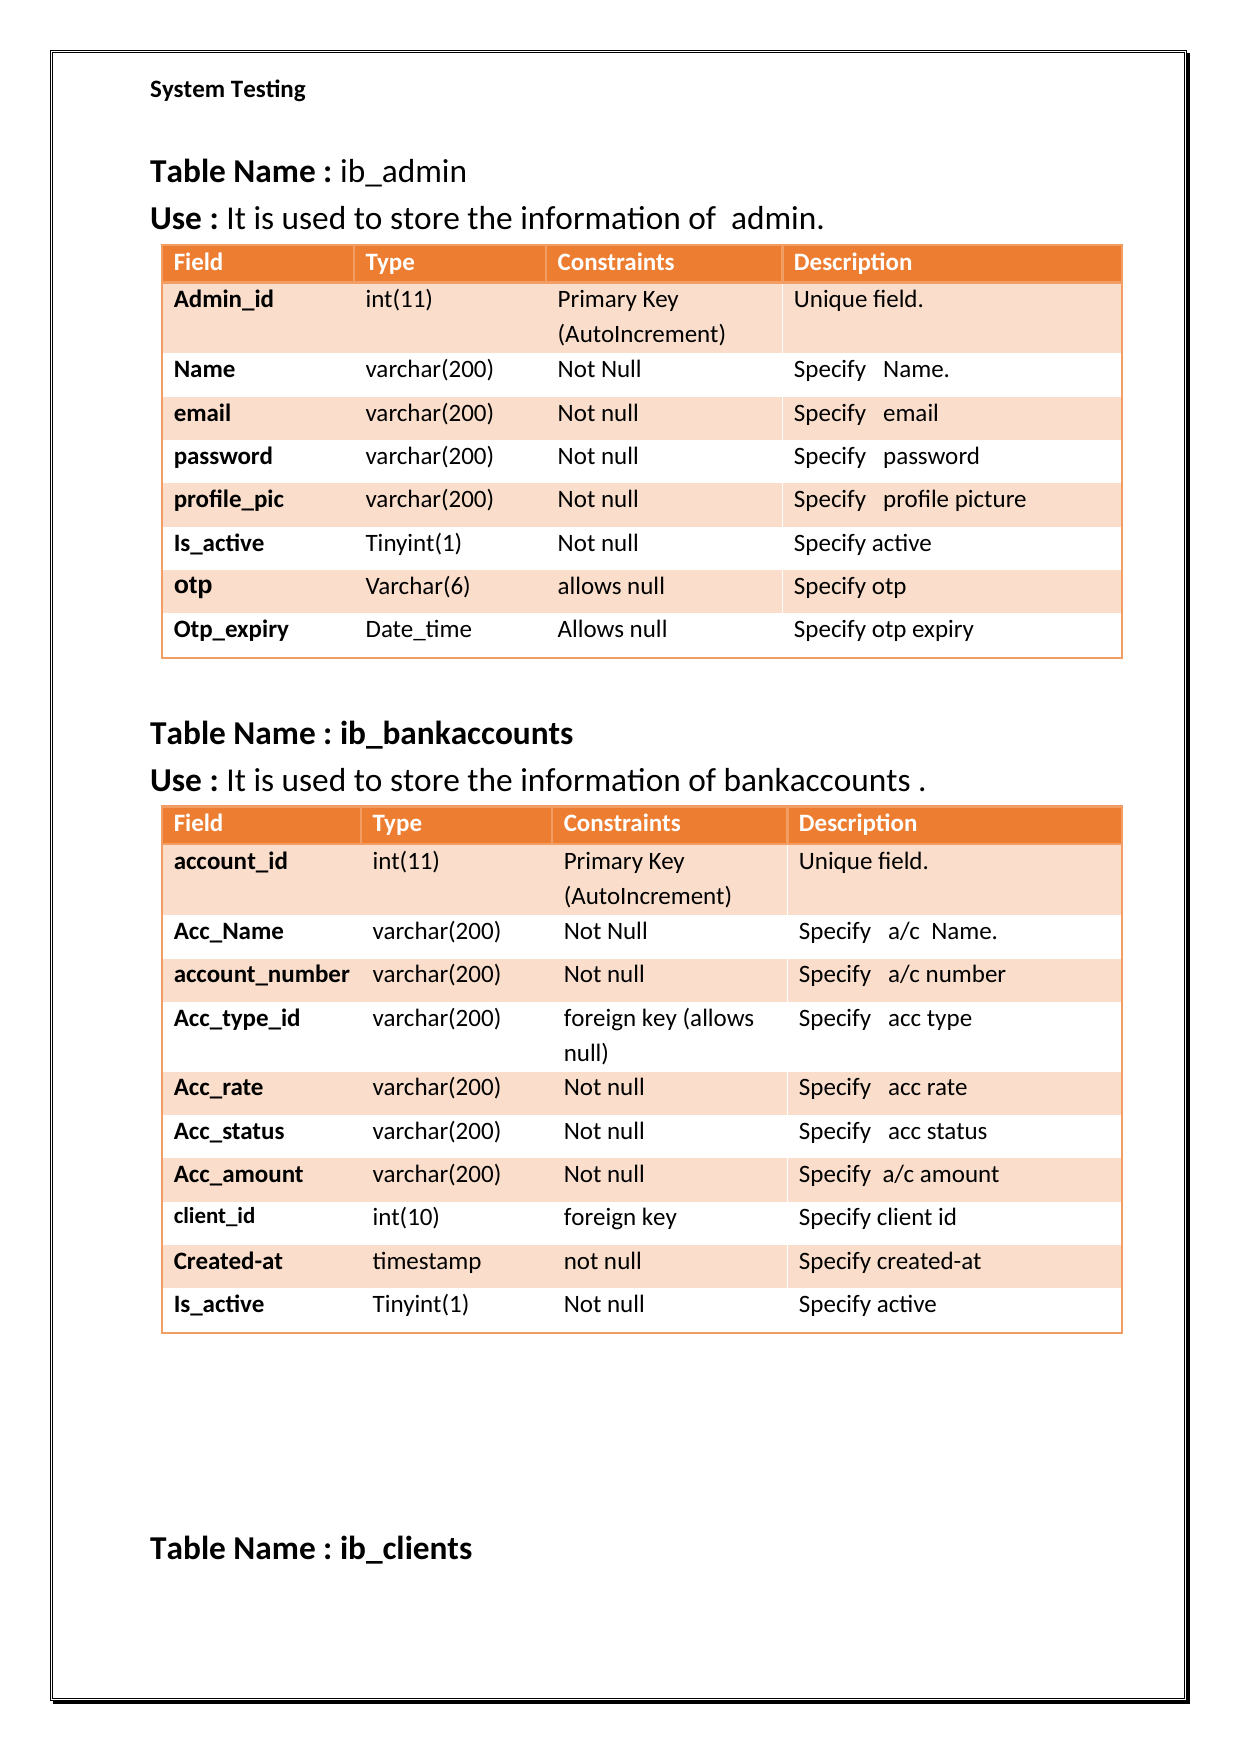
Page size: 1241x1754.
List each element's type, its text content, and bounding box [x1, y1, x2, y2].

table_cell Is_active [163, 1288, 361, 1332]
table_header Type [355, 246, 545, 281]
table_cell int(11) [361, 845, 552, 915]
table_header Type [362, 808, 551, 843]
table_cell Not null [552, 959, 787, 1002]
table_cell Not null [552, 1158, 787, 1202]
text Table Name : ib_clients [150, 1527, 1087, 1567]
table_cell varchar(200) [354, 353, 546, 397]
table_cell Otp_expiry [163, 613, 354, 657]
table_cell Specify acc type [788, 1002, 1121, 1072]
table_cell password [163, 440, 354, 483]
table_cell Is_active [163, 527, 354, 570]
table_cell Not null [546, 527, 782, 570]
table_cell timestamp [361, 1245, 552, 1288]
text Table Name : ib_admin [150, 150, 1087, 191]
table_header Description [784, 246, 1121, 281]
table_header Field [163, 246, 353, 281]
text Use : It is used to store the information of bankaccounts . [150, 758, 1087, 799]
table_cell Acc_status [163, 1115, 361, 1158]
table_cell Acc_amount [163, 1158, 361, 1202]
table_cell Acc_rate [163, 1072, 361, 1115]
table_cell Not null [552, 1288, 787, 1332]
table_cell Unique field. [783, 284, 1121, 353]
table_cell Created-at [163, 1245, 361, 1288]
table_cell varchar(200) [354, 483, 546, 527]
table_cell Primary Key (AutoIncrement) [546, 284, 782, 353]
table_cell varchar(200) [354, 397, 546, 440]
table_header Description [789, 808, 1121, 843]
table_cell Not null [546, 440, 782, 483]
table_cell otp [163, 570, 354, 613]
table_cell int(10) [361, 1202, 552, 1245]
table_cell Varchar(6) [354, 570, 546, 613]
table_cell foreign key [552, 1202, 787, 1245]
table_cell Tinyint(1) [354, 527, 546, 570]
table_cell Primary Key (AutoIncrement) [552, 845, 787, 915]
table_cell Allows null [546, 613, 782, 657]
table_cell Date_time [354, 613, 546, 657]
table_cell Specify active [788, 1288, 1121, 1332]
table_cell Specify otp [783, 570, 1121, 613]
table_cell Unique field. [788, 845, 1121, 915]
table_cell email [163, 397, 354, 440]
table_cell Specify a/c Name. [788, 915, 1121, 958]
table_cell profile_pic [163, 483, 354, 527]
table_cell Specify profile picture [783, 483, 1121, 527]
table_cell Name [163, 353, 354, 397]
table_cell Not null [546, 483, 782, 527]
table_cell Specify a/c number [788, 959, 1121, 1002]
table_cell client_id [163, 1202, 361, 1245]
table_cell Specify client id [788, 1202, 1121, 1245]
table_cell Specify a/c amount [788, 1158, 1121, 1202]
table_cell Not Null [552, 915, 787, 958]
table_cell Specify created-at [788, 1245, 1121, 1288]
table_cell account_number [163, 959, 361, 1002]
table_cell Admin_id [163, 284, 354, 353]
table_cell Not null [552, 1115, 787, 1158]
table_cell Specify password [783, 440, 1121, 483]
table_cell Specify email [783, 397, 1121, 440]
table_header Constraints [547, 246, 781, 281]
table_cell allows null [546, 570, 782, 613]
table_cell account_id [163, 845, 361, 915]
table_cell Specify active [783, 527, 1121, 570]
table_cell Specify otp expiry [783, 613, 1121, 657]
table_cell Specify acc status [788, 1115, 1121, 1158]
text Table Name : ib_bankaccounts [150, 712, 1087, 752]
table_cell Specify Name. [783, 353, 1121, 397]
table_cell Not null [552, 1072, 787, 1115]
table_cell Specify acc rate [788, 1072, 1121, 1115]
table_cell Tinyint(1) [361, 1288, 552, 1332]
table_header Constraints [553, 808, 786, 843]
table_cell Acc_Name [163, 915, 361, 958]
table_cell varchar(200) [361, 1002, 552, 1072]
table_cell not null [552, 1245, 787, 1288]
table_cell foreign key (allows null) [552, 1002, 787, 1072]
table_header Field [163, 808, 360, 843]
table_cell varchar(200) [361, 1115, 552, 1158]
table_cell varchar(200) [354, 440, 546, 483]
table_cell Not Null [546, 353, 782, 397]
table_cell varchar(200) [361, 959, 552, 1002]
text Use : It is used to store the information of admin. [150, 197, 1087, 237]
table_cell Not null [546, 397, 782, 440]
table_cell Acc_type_id [163, 1002, 361, 1072]
table_cell varchar(200) [361, 1158, 552, 1202]
table_cell varchar(200) [361, 1072, 552, 1115]
table_cell varchar(200) [361, 915, 552, 958]
table_cell int(11) [354, 284, 546, 353]
